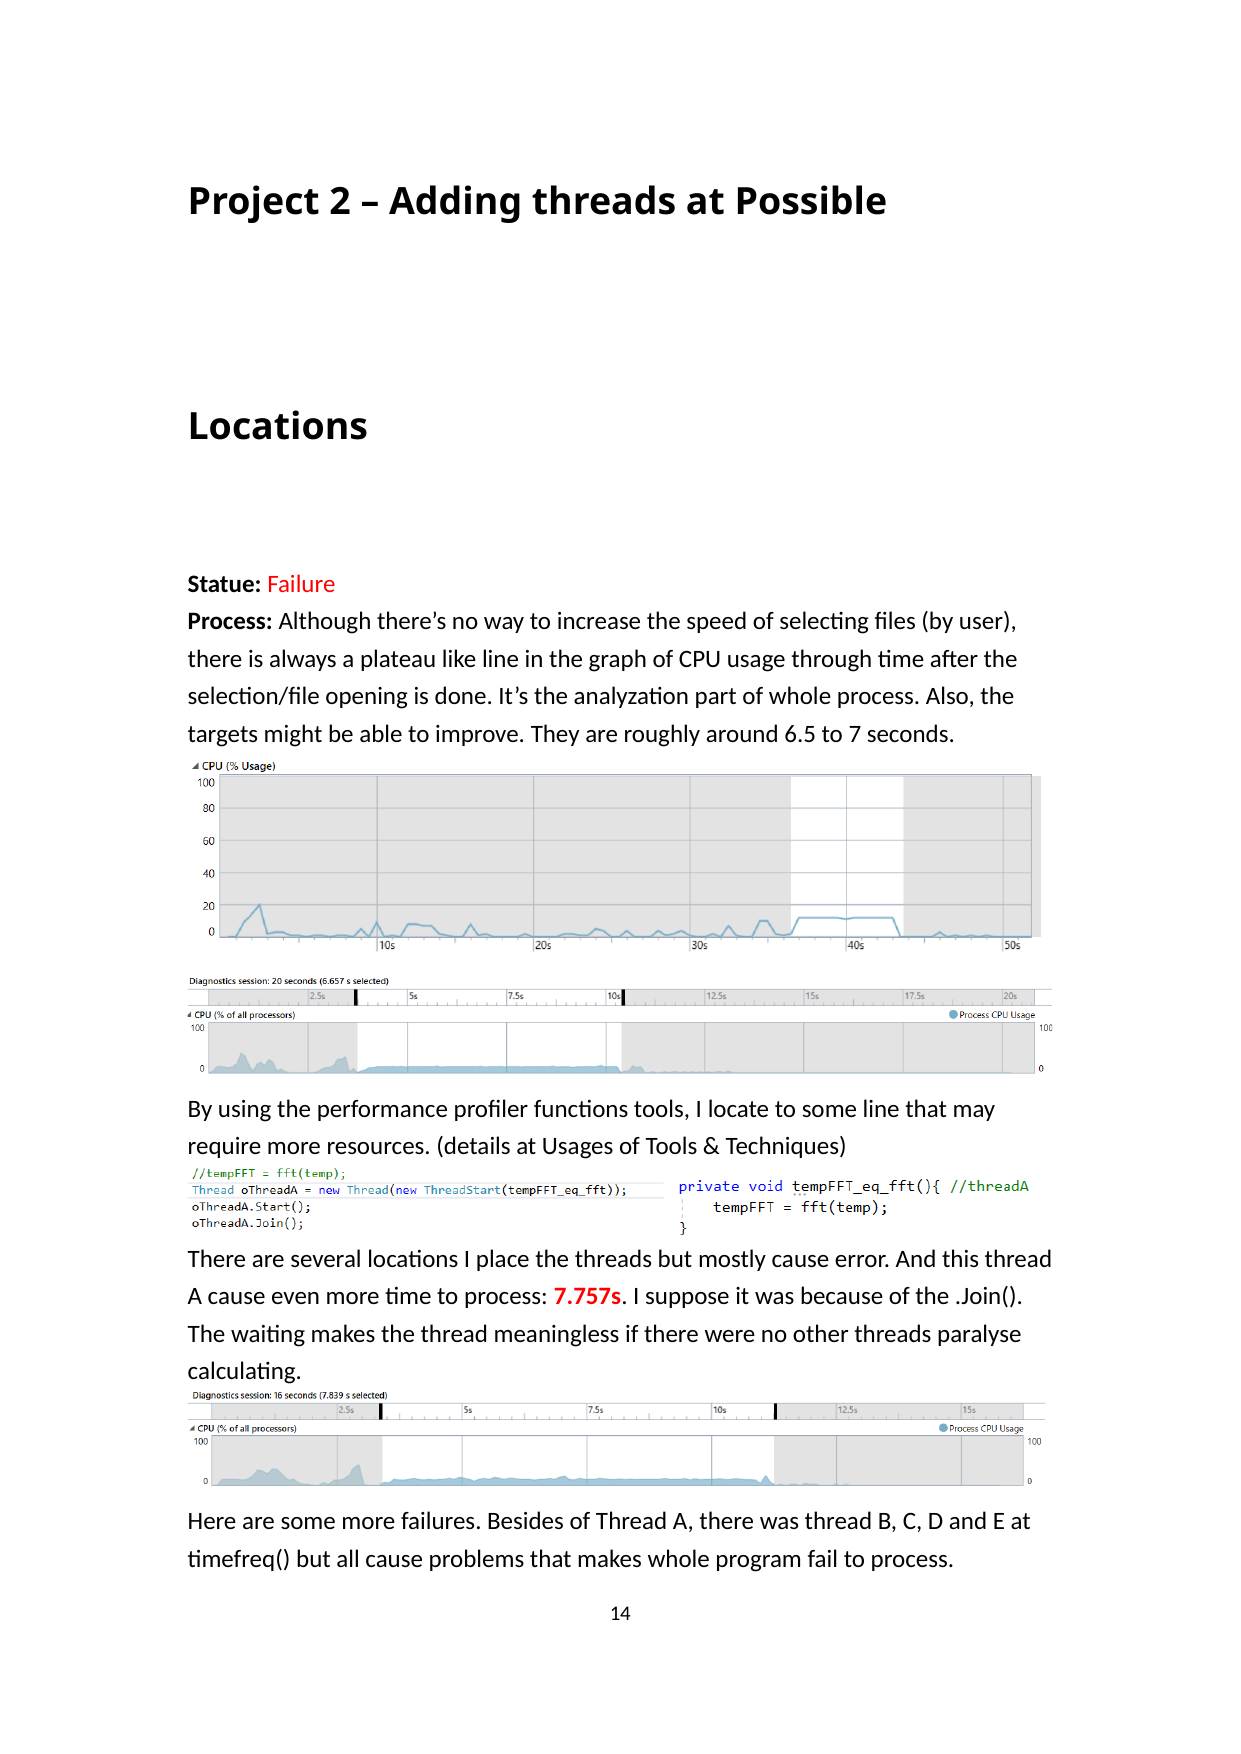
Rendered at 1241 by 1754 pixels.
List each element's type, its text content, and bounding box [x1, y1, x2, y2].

picture [187, 977, 1053, 1081]
picture [187, 1389, 1046, 1490]
subtitle Project 2 – Adding threads at Possible Locations [187, 162, 1053, 462]
picture [669, 1168, 1042, 1237]
text Process: Although there’s no way to increase the speed of selecting files (by user), there is always a plateau like line in the graph of CPU usage through time after the selection/file opening is done. It’s the analyzation part of whole process. Also, the targets might be able to improve. They are roughly around 6.5 to 7 seconds. [187, 602, 1053, 752]
text There are several locations I place the threads but mostly cause error. And this thread A cause even more time to process: 7.757s. I suppose it was because of the .Join(). The waiting makes the thread meaningless if there were no other threads paralyse calculating. [187, 1239, 1053, 1389]
text Here are some more failures. Besides of Thread A, there was thread B, C, D and E at timefreq() but all cause problems that makes whole program fail to process. [187, 1502, 1053, 1577]
picture [187, 752, 1041, 959]
picture [187, 1164, 664, 1237]
text Statue: Failure [187, 564, 1053, 602]
text By using the performance profiler functions tools, I locate to some line that may require more resources. (details at Usages of Tools & Techniques) [187, 1089, 1053, 1164]
